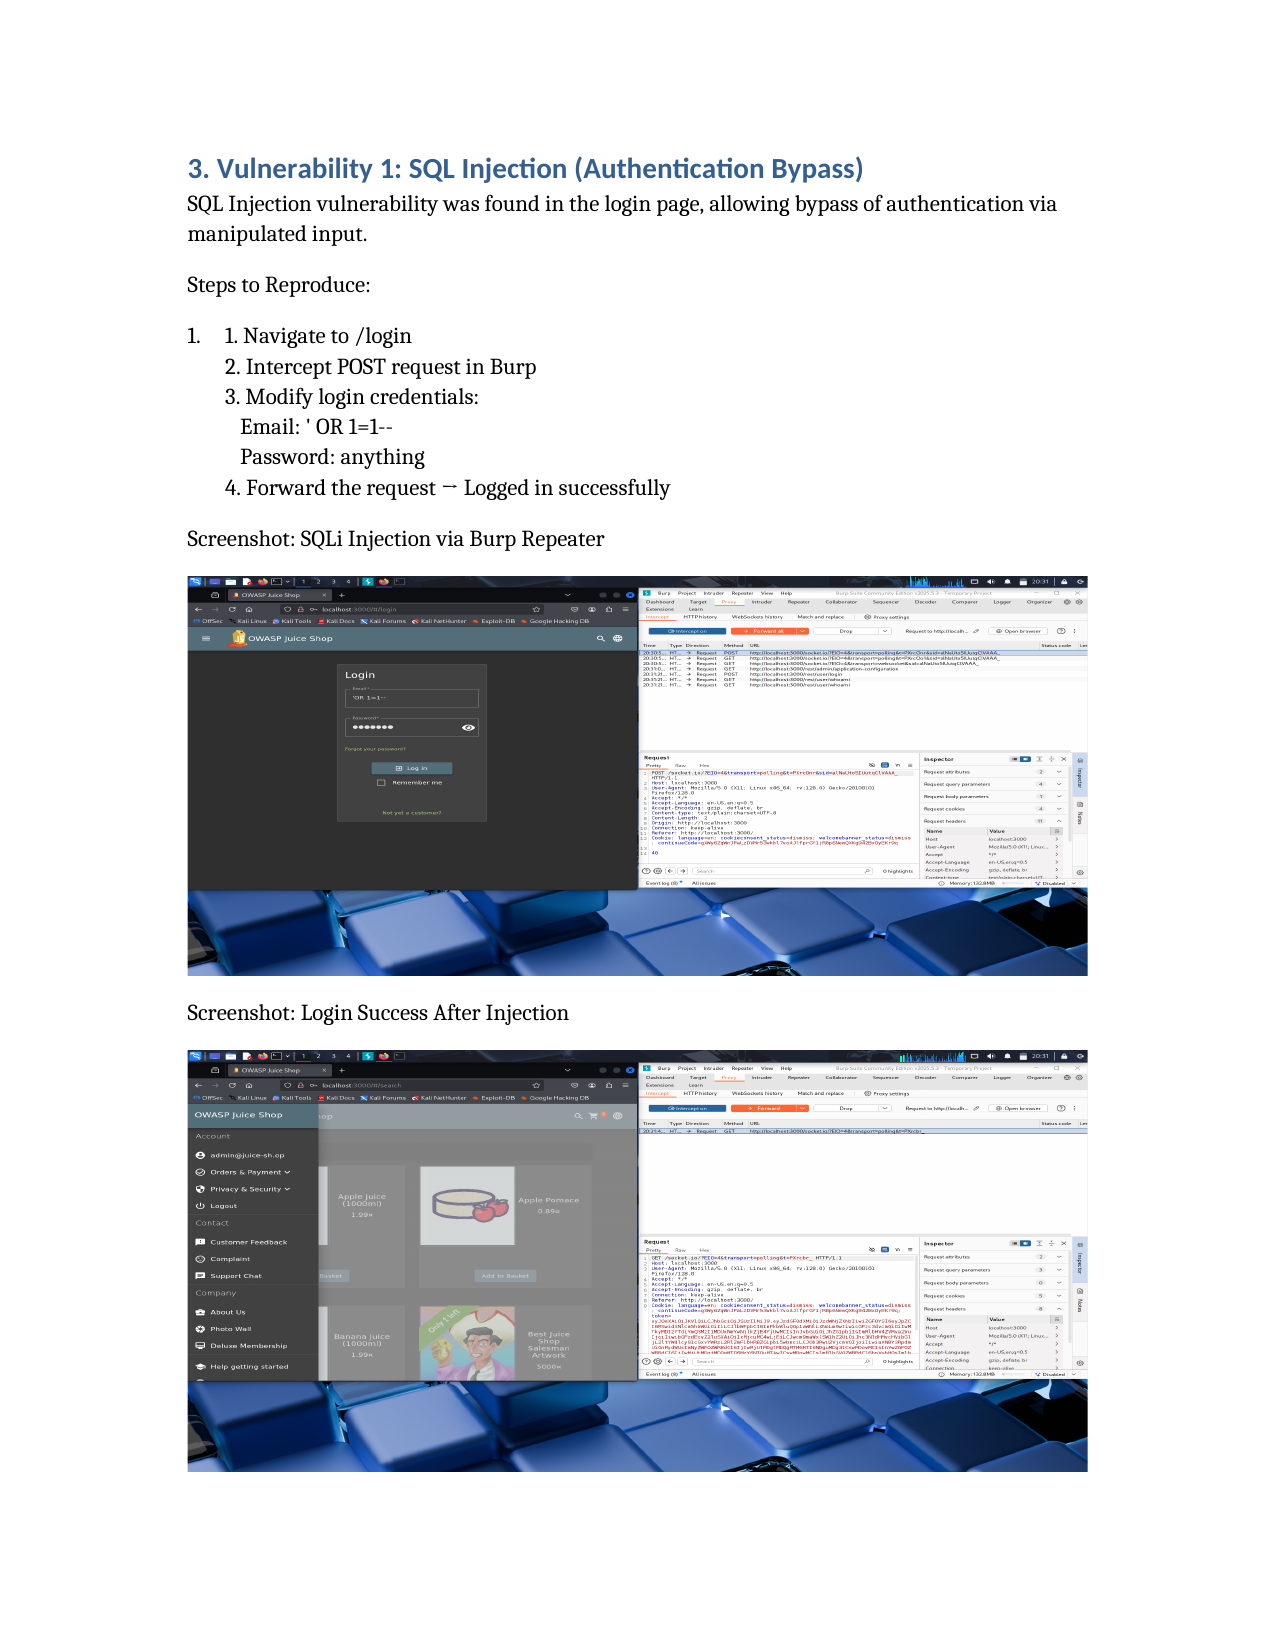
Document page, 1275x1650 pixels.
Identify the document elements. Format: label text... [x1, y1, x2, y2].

picture [187, 576, 1088, 976]
picture [187, 1050, 1088, 1472]
text Screenshot: Login Success After Injection [187, 1000, 1087, 1026]
text Steps to Reproduce: [187, 272, 1087, 298]
text Screenshot: SQLi Injection via Burp Repeater [187, 525, 1087, 552]
text SQL Injection vulnerability was found in the login page, allowing bypass of authentication via manipulated input. [187, 191, 1087, 247]
subtitle 3. Vulnerability 1: SQL Injection (Authentication Bypass) [187, 150, 1087, 186]
list 1. Navigate to /login 2. Intercept POST request in Burp 3. Modify login credentials: Email: ' OR 1=1-- Password: anything 4. Forward the request → Logged in successfully [187, 323, 1087, 501]
